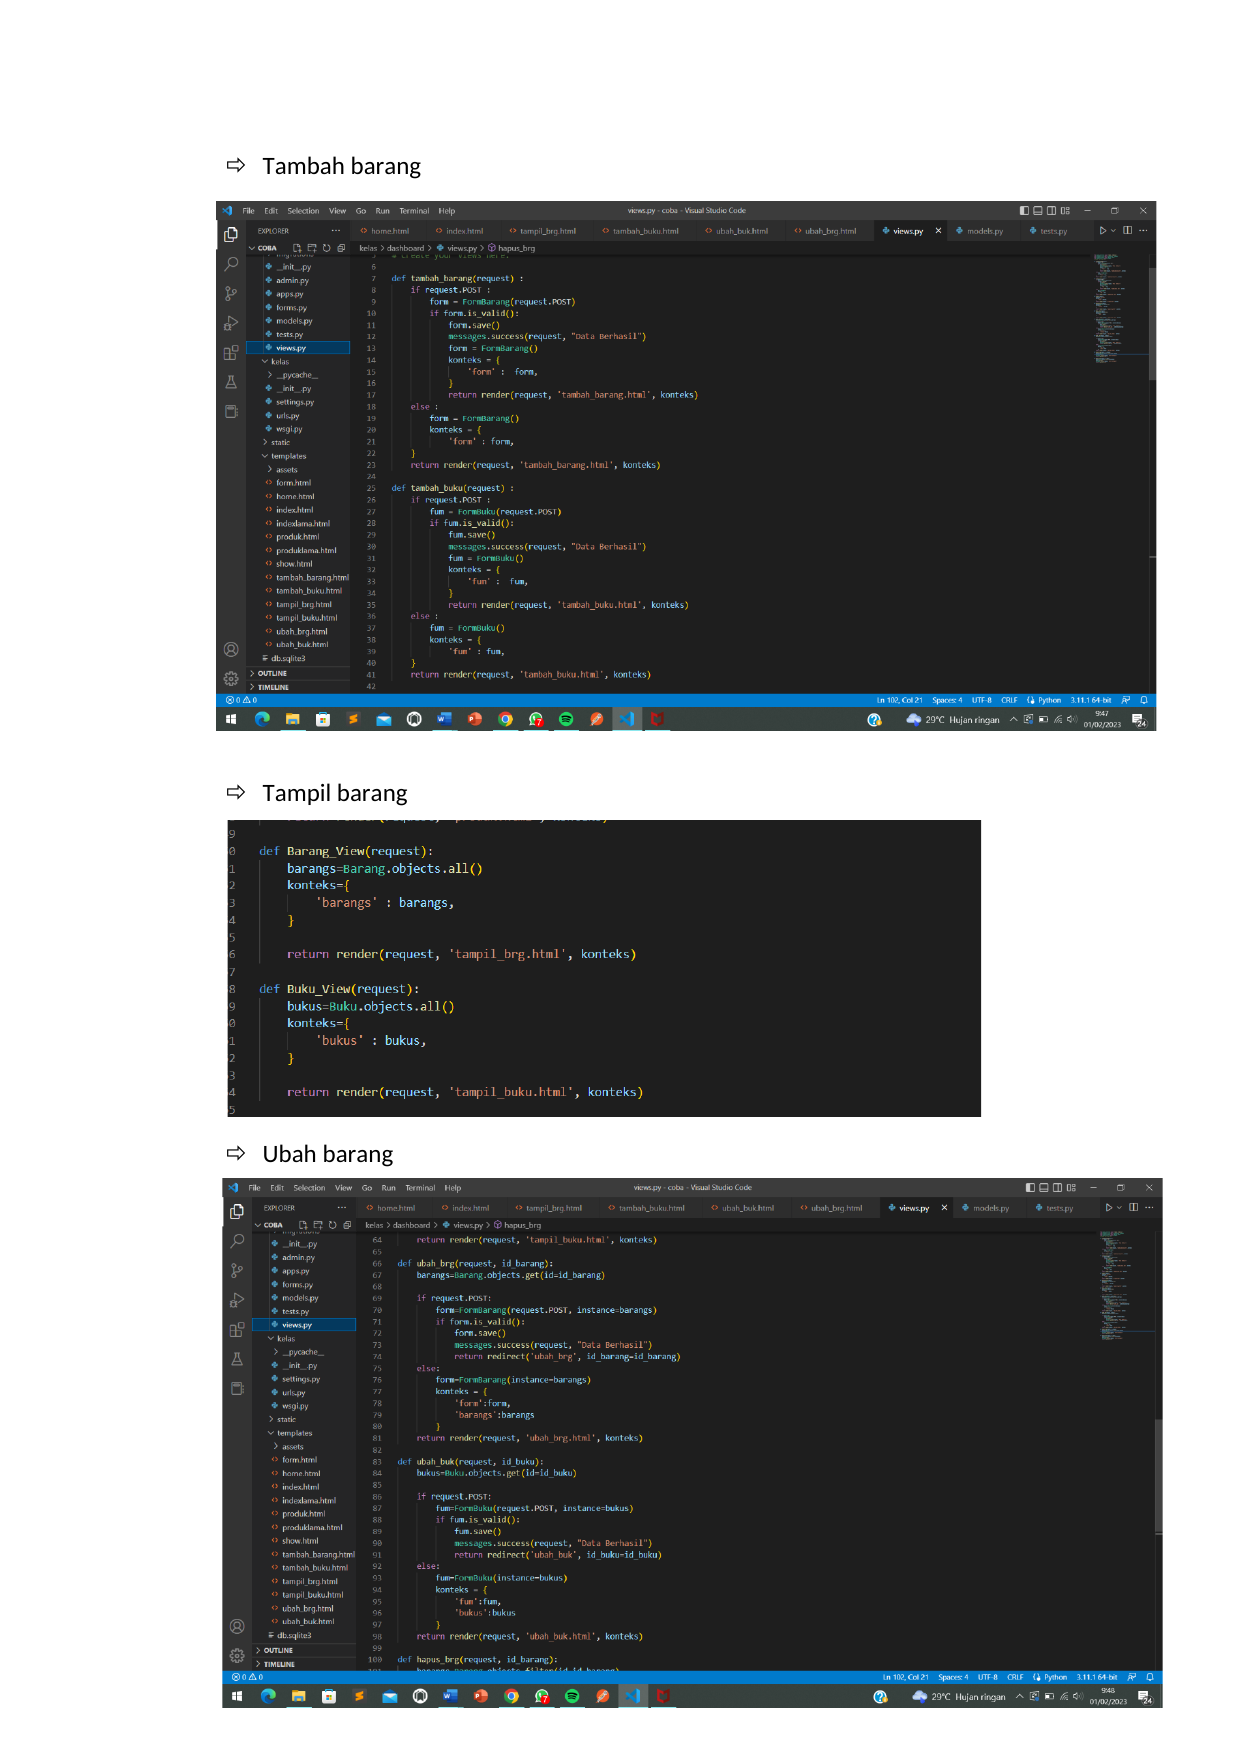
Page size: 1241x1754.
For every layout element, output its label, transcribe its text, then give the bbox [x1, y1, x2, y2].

picture [222, 1178, 1163, 1708]
list Tampil barang [225, 777, 1090, 807]
list Ubah barang [225, 1138, 1090, 1169]
list Tambah barang [225, 150, 1090, 181]
picture [216, 201, 1157, 731]
picture [227, 820, 982, 1117]
